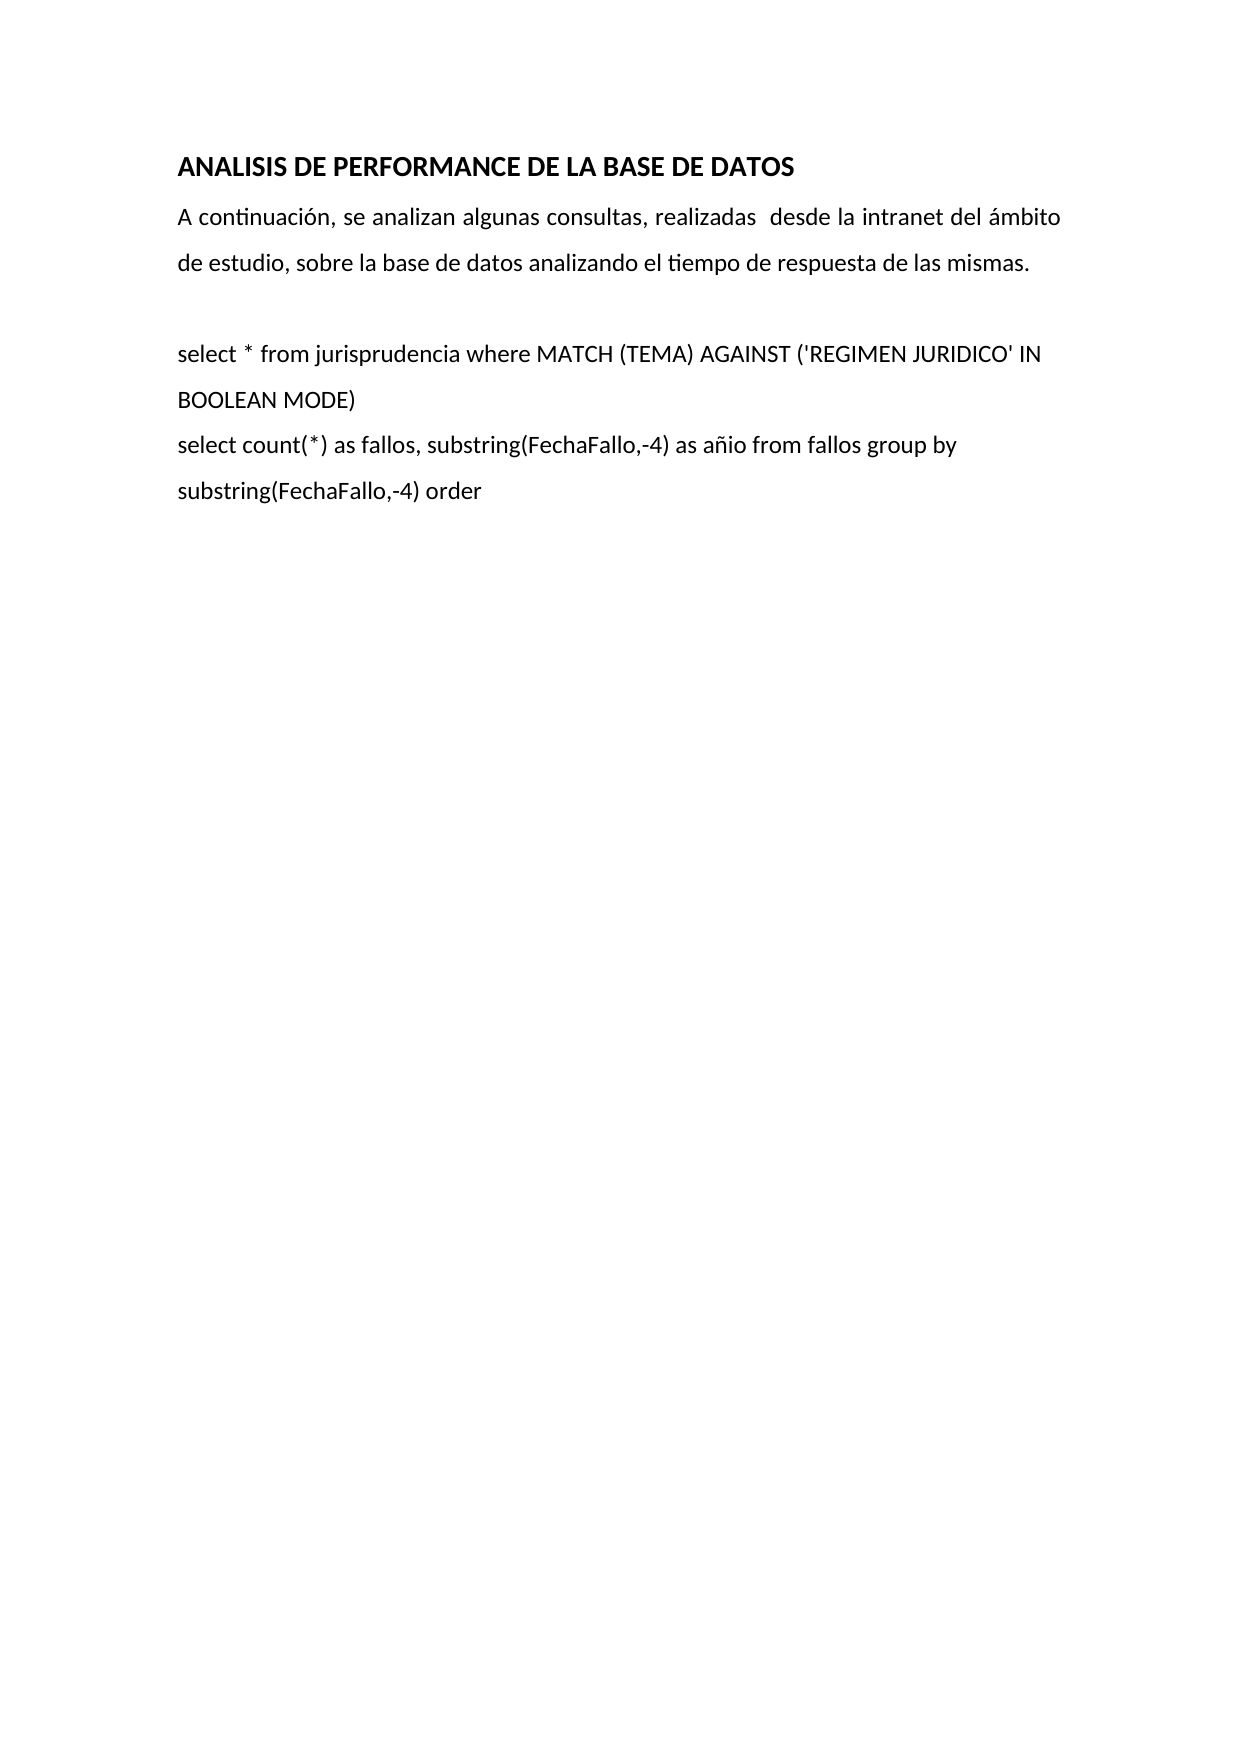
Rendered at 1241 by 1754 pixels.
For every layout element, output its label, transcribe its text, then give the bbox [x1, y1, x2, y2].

text A continuación, se analizan algunas consultas, realizadas desde la intranet del ámbito de estudio, sobre la base de datos analizando el tiempo de respuesta de las mismas. [177, 201, 1063, 277]
text select * from jurisprudencia where MATCH (TEMA) AGAINST ('REGIMEN JURIDICO' IN BOOLEAN MODE) [177, 338, 1063, 414]
subtitle ANALISIS DE PERFORMANCE DE LA BASE DE DATOS [177, 148, 1063, 183]
text select count(*) as fallos, substring(FechaFallo,-4) as añio from fallos group by substring(FechaFallo,-4) order [177, 430, 1063, 506]
